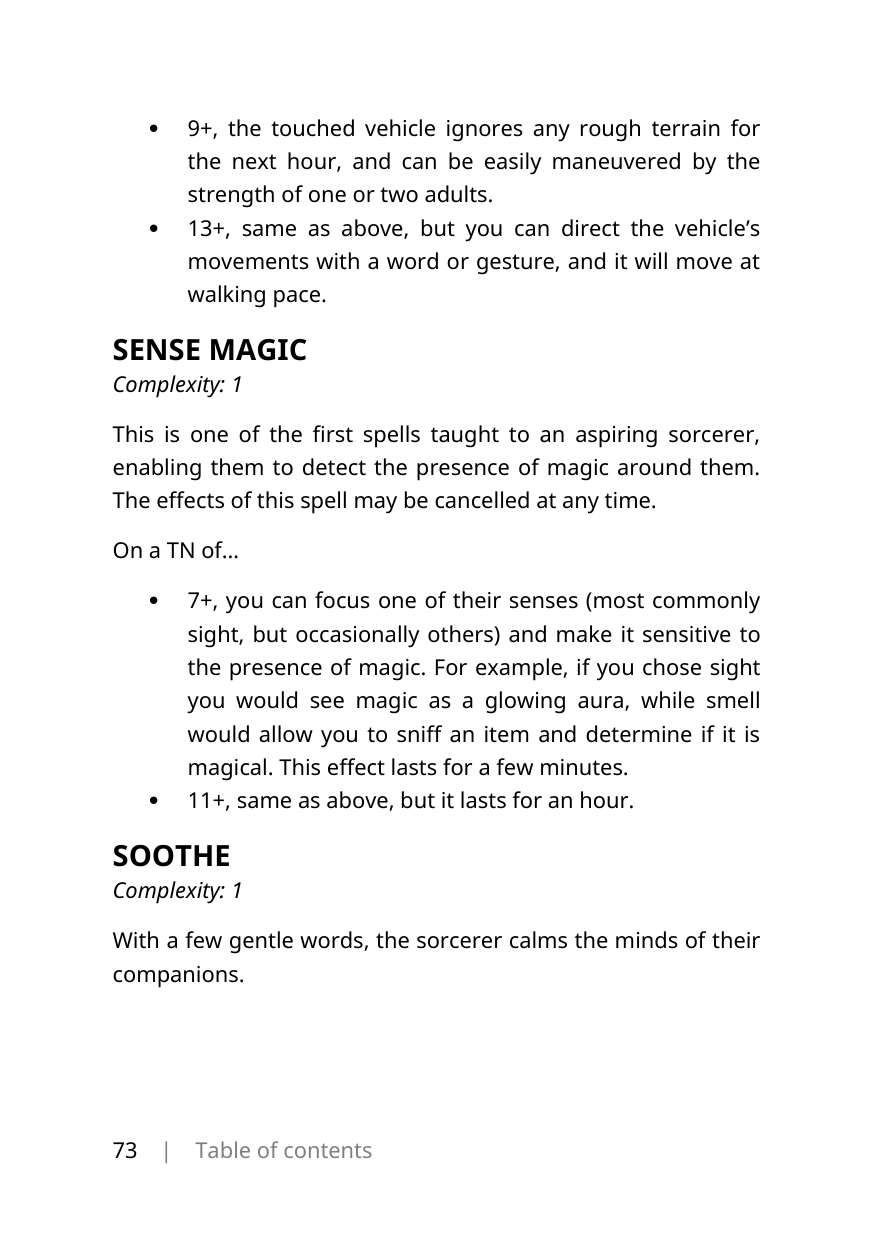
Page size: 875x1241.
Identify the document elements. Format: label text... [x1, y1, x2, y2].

text Complexity: 1 [112, 369, 762, 399]
text On a TN of… [112, 536, 762, 565]
list 7+, you can focus one of their senses (most commonly sight, but occasionally others) and make it sensitive to the presence of magic. For example, if you chose sight you would see magic as a glowing aura, while smell would allow you to sniff an item and determine if it is magical. This effect lasts for a few minutes. [150, 586, 762, 782]
list 11+, same as above, but it lasts for an hour. [150, 786, 762, 815]
text With a few gentle words, the sorcerer calms the minds of their companions. [112, 925, 762, 988]
text This is one of the first spells taught to an aspiring sorcerer, enabling them to detect the presence of magic around them. The effects of this spell may be cancelled at any time. [112, 419, 762, 515]
subtitle Sense Magic [112, 329, 762, 369]
subtitle Soothe [112, 836, 762, 875]
list 13+, same as above, but you can direct the vehicle’s movements with a word or gesture, and it will move at walking pace. [150, 212, 762, 309]
text Complexity: 1 [112, 875, 762, 905]
list 9+, the touched vehicle ignores any rough terrain for the next hour, and can be easily maneuvered by the strength of one or two adults. [150, 112, 762, 209]
